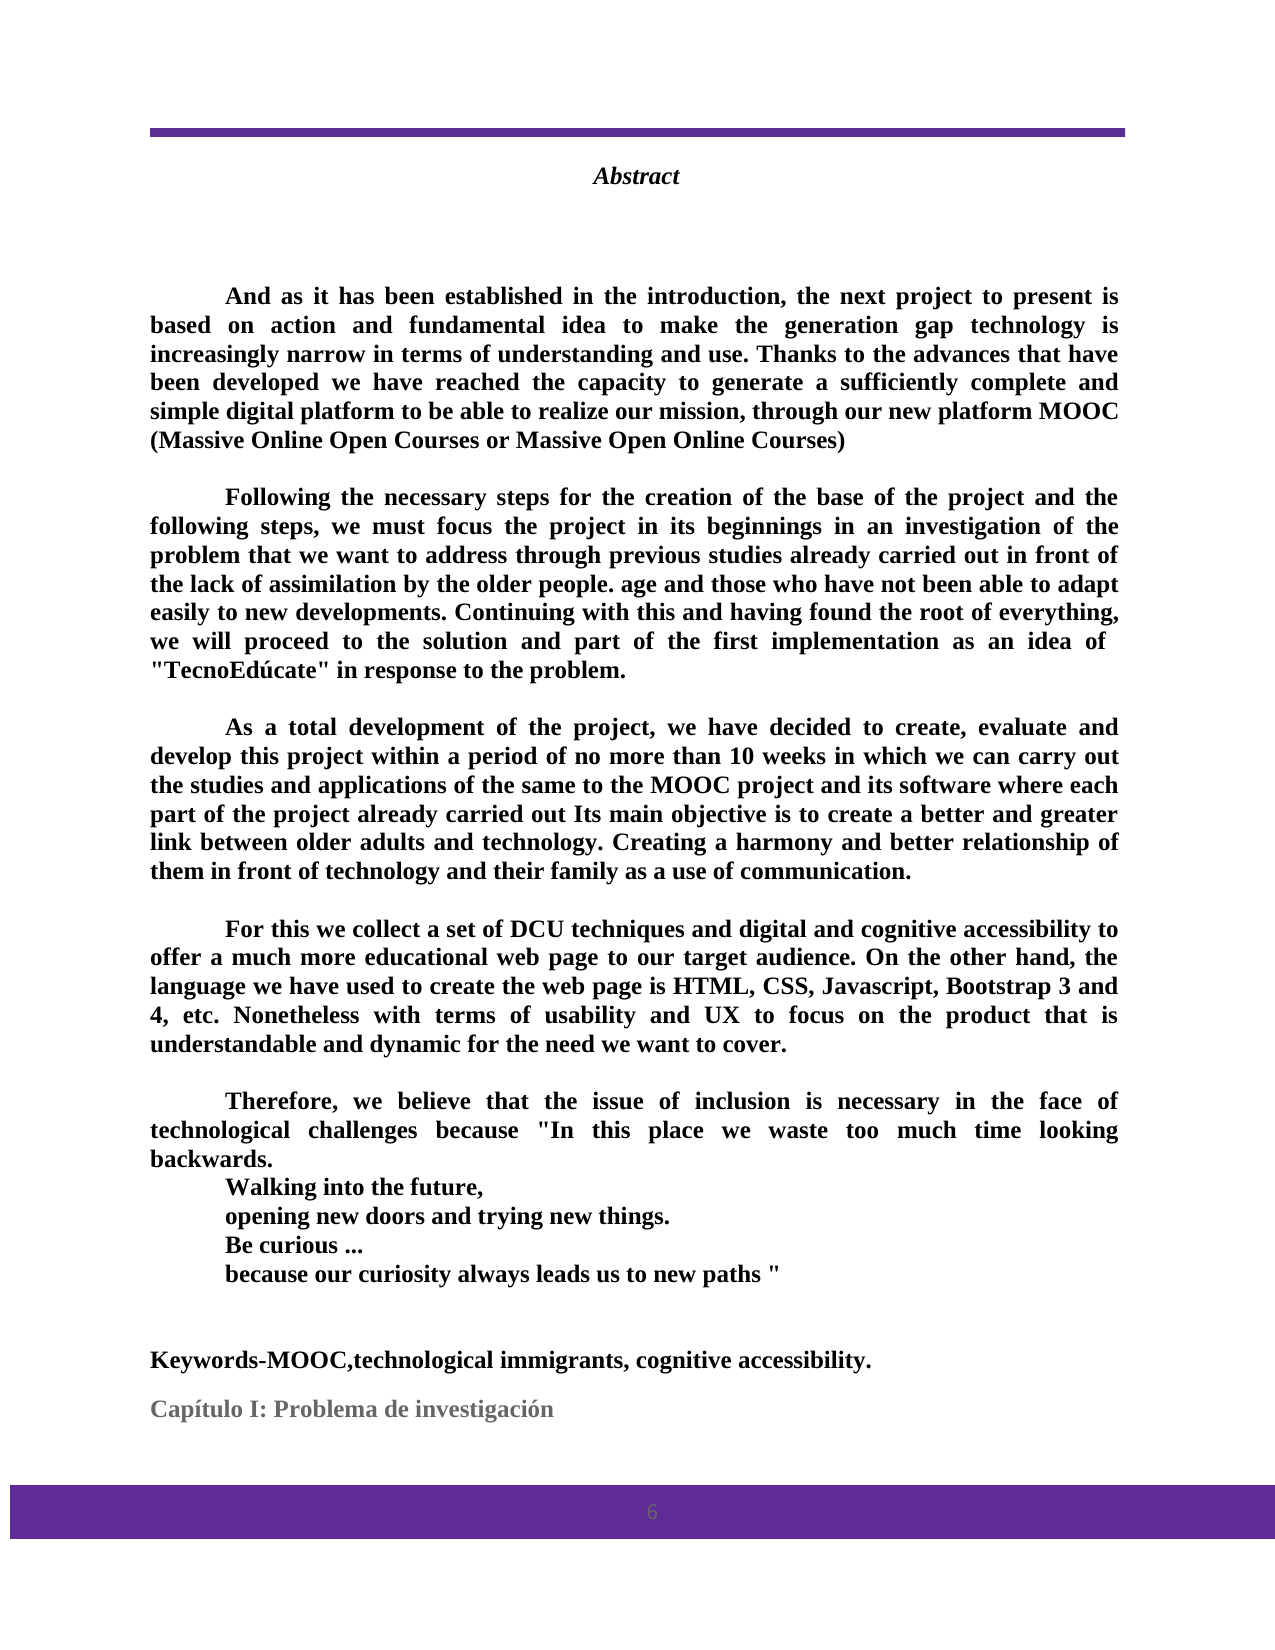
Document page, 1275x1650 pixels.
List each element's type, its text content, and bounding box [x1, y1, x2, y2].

text As a total development of the project, we have decided to create, evaluate and develop this project within a period of no more than 10 weeks in which we can carry out the studies and applications of the same to the MOOC project and its software where each part of the project already carried out Its main objective is to create a better and greater link between older adults and technology. Creating a harmony and better relationship of them in front of technology and their family as a use of communication. [150, 712, 1120, 885]
text opening new doors and trying new things. [150, 1201, 1120, 1230]
text Capítulo I: Problema de investigación [150, 1394, 1125, 1423]
text because our curiosity always leads us to new paths " [150, 1259, 1120, 1287]
text Keywords-MOOC,technological immigrants, cognitive accessibility. [150, 1345, 1120, 1374]
text Abstract [150, 161, 1125, 190]
text And as it has been established in the introduction, the next project to present is based on action and fundamental idea to make the generation gap technology is increasingly narrow in terms of understanding and use. Thanks to the advances that have been developed we have reached the capacity to generate a sufficiently complete and simple digital platform to be able to realize our mission, through our new platform MOOC (Massive Online Open Courses or Massive Open Online Courses) [150, 281, 1120, 454]
picture [150, 128, 1125, 137]
text Be curious ... [150, 1230, 1120, 1259]
text Therefore, we believe that the issue of inclusion is necessary in the face of technological challenges because "In this place we waste too much time looking backwards. [150, 1086, 1120, 1172]
text For this we collect a set of DCU techniques and digital and cognitive accessibility to offer a much more educational web page to our target audience. On the other hand, the language we have used to create the web page is HTML, CSS, Javascript, Bootstrap 3 and 4, etc. Nonetheless with terms of usability and UX to focus on the product that is understandable and dynamic for the need we want to cover. [150, 914, 1120, 1057]
text Walking into the future, [150, 1172, 1120, 1201]
text Following the necessary steps for the creation of the base of the project and the following steps, we must focus the project in its beginnings in an investigation of the problem that we want to address through previous studies already carried out in front of the lack of assimilation by the older people. age and those who have not been able to adapt easily to new developments. Continuing with this and having found the root of everything, we will proceed to the solution and part of the first implementation as an idea of ​​"TecnoEdúcate" in response to the problem. [150, 482, 1120, 684]
